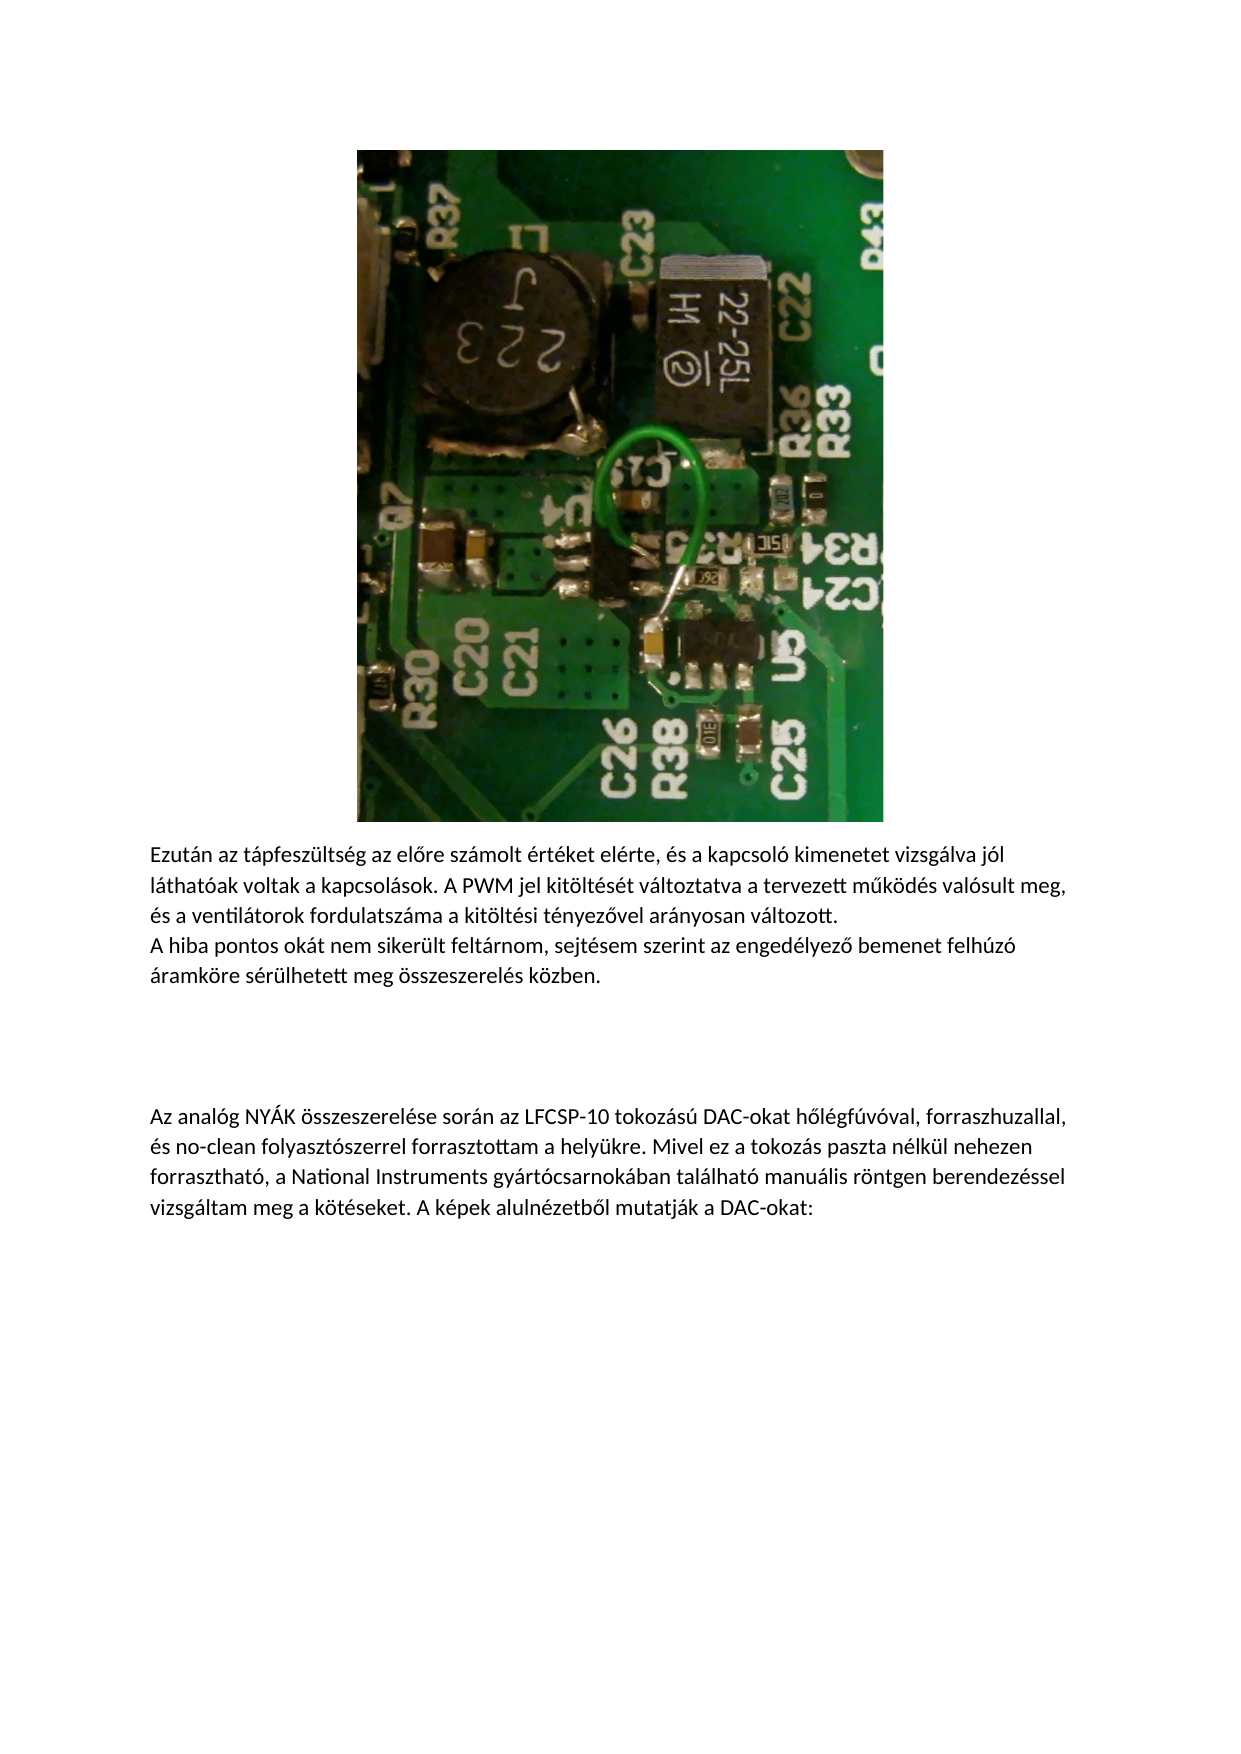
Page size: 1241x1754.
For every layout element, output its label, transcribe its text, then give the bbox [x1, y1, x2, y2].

picture [357, 150, 884, 822]
text Ezután az tápfeszültség az előre számolt értéket elérte, és a kapcsoló kimenetet vizsgálva jól láthatóak voltak a kapcsolások. A PWM jel kitöltését változtatva a tervezett működés valósult meg, és a ventilátorok fordulatszáma a kitöltési tényezővel arányosan változott. A hiba pontos okát nem sikerült feltárnom, sejtésem szerint az engedélyező bemenet felhúzó áramköre sérülhetett meg összeszerelés közben. [150, 841, 1090, 989]
text Az analóg NYÁK összeszerelése során az LFCSP-10 tokozású DAC-okat hőlégfúvóval, forraszhuzallal, és no-clean folyasztószerrel forrasztottam a helyükre. Mivel ez a tokozás paszta nélkül nehezen forrasztható, a National Instruments gyártócsarnokában található manuális röntgen berendezéssel vizsgáltam meg a kötéseket. A képek alulnézetből mutatják a DAC-okat: [150, 1102, 1090, 1221]
